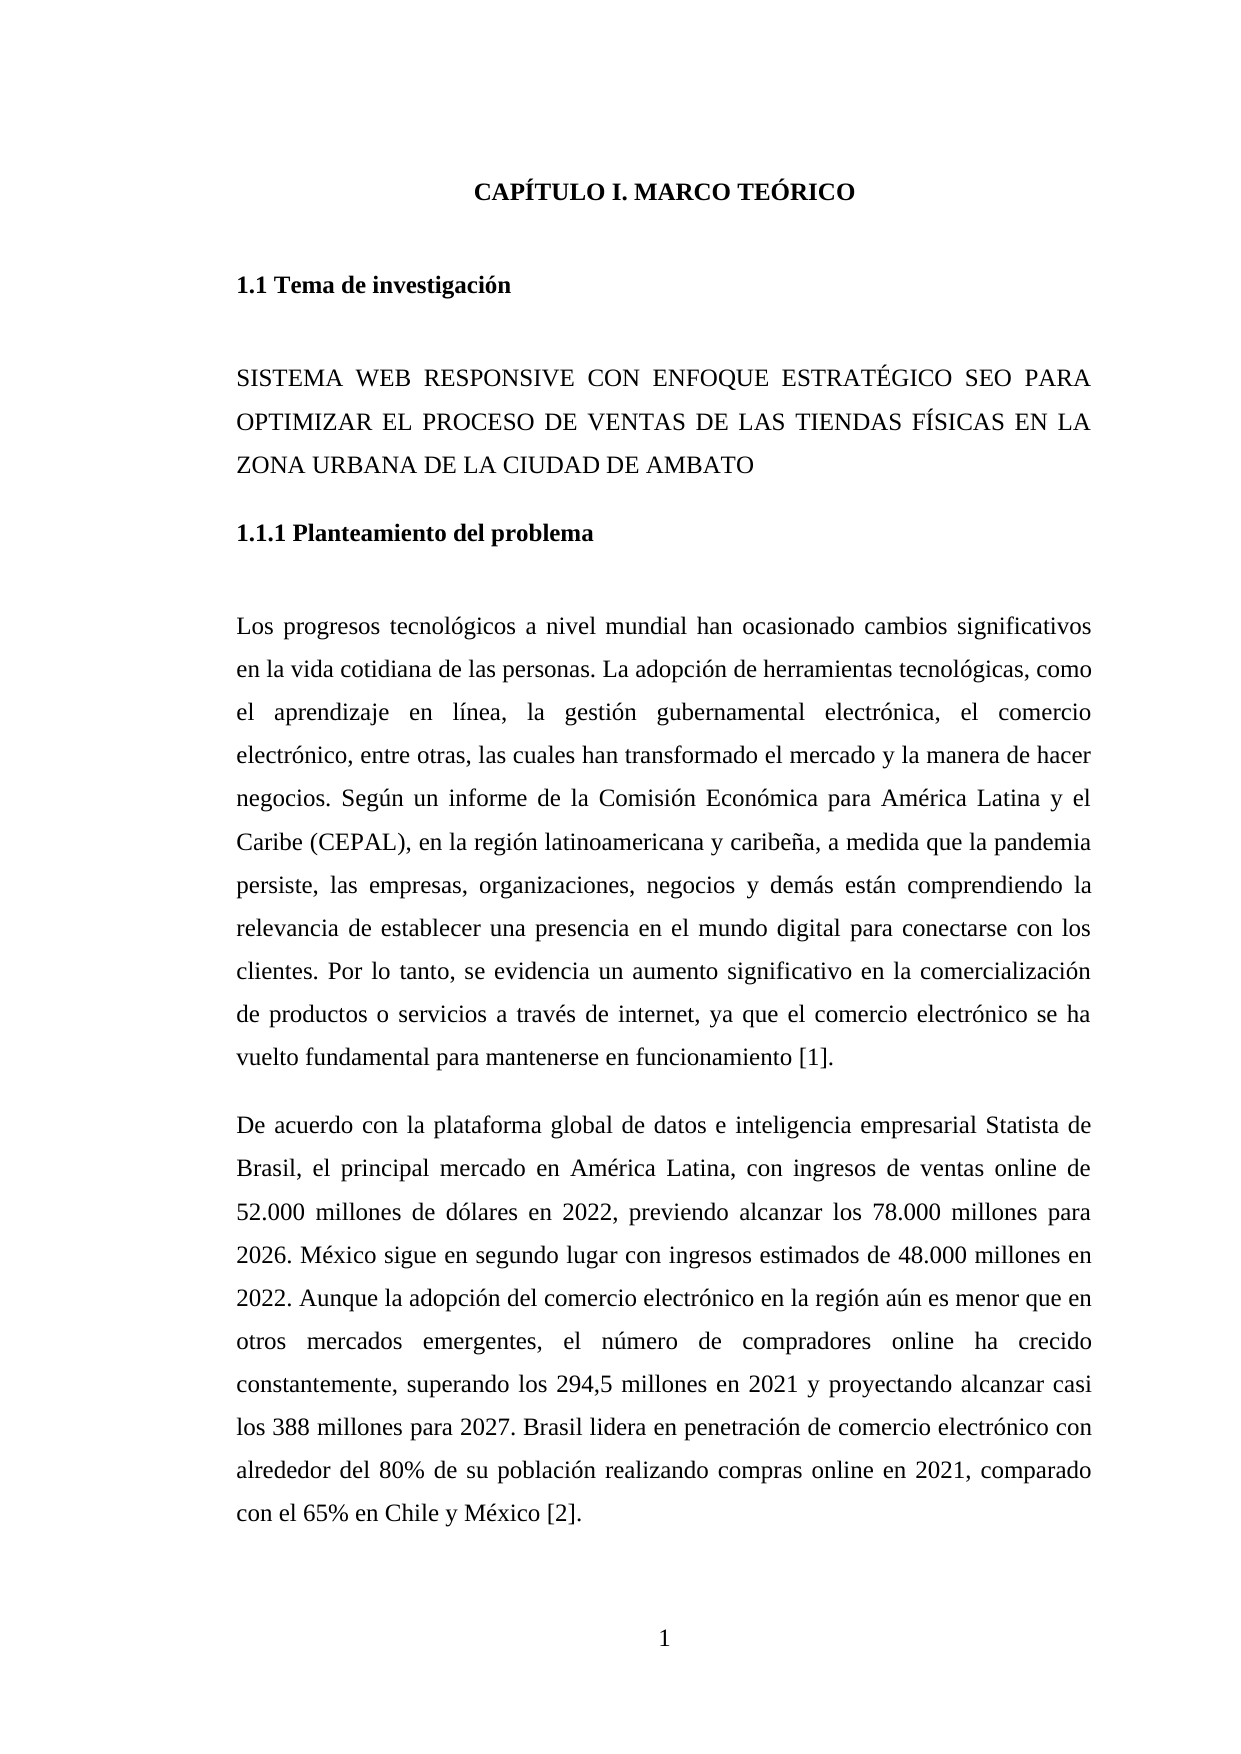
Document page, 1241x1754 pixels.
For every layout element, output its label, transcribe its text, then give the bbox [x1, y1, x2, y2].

text Los progresos tecnológicos a nivel mundial han ocasionado cambios significativos en la vida cotidiana de las personas. La adopción de herramientas tecnológicas, como el aprendizaje en línea, la gestión gubernamental electrónica, el comercio electrónico, entre otras, las cuales han transformado el mercado y la manera de hacer negocios. Según un informe de la Comisión Económica para América Latina y el Caribe (CEPAL), en la región latinoamericana y caribeña, a medida que la pandemia persiste, las empresas, organizaciones, negocios y demás están comprendiendo la relevancia de establecer una presencia en el mundo digital para conectarse con los clientes. Por lo tanto, se evidencia un aumento significativo en la comercialización de productos o servicios a través de internet, ya que el comercio electrónico se ha vuelto fundamental para mantenerse en funcionamiento . [236, 611, 1092, 1071]
subtitle Tema de investigación [236, 270, 1092, 299]
text De acuerdo con la plataforma global de datos e inteligencia empresarial Statista de Brasil, el principal mercado en América Latina, con ingresos de ventas online de 52.000 millones de dólares en 2022, previendo alcanzar los 78.000 millones para 2026. México sigue en segundo lugar con ingresos estimados de 48.000 millones en 2022. Aunque la adopción del comercio electrónico en la región aún es menor que en otros mercados emergentes, el número de compradores online ha crecido constantemente, superando los 294,5 millones en 2021 y proyectando alcanzar casi los 388 millones para 2027. Brasil lidera en penetración de comercio electrónico con alrededor del 80% de su población realizando compras online en 2021, comparado con el 65% en Chile y México . [236, 1110, 1092, 1527]
text SISTEMA WEB RESPONSIVE CON ENFOQUE ESTRATÉGICO SEO PARA OPTIMIZAR EL PROCESO DE VENTAS DE LAS TIENDAS FÍSICAS EN LA ZONA URBANA DE LA CIUDAD DE AMBATO [236, 363, 1092, 478]
subtitle CAPÍTULO I. MARCO TEÓRICO [236, 177, 1092, 206]
subtitle Planteamiento del problema [236, 518, 1092, 547]
